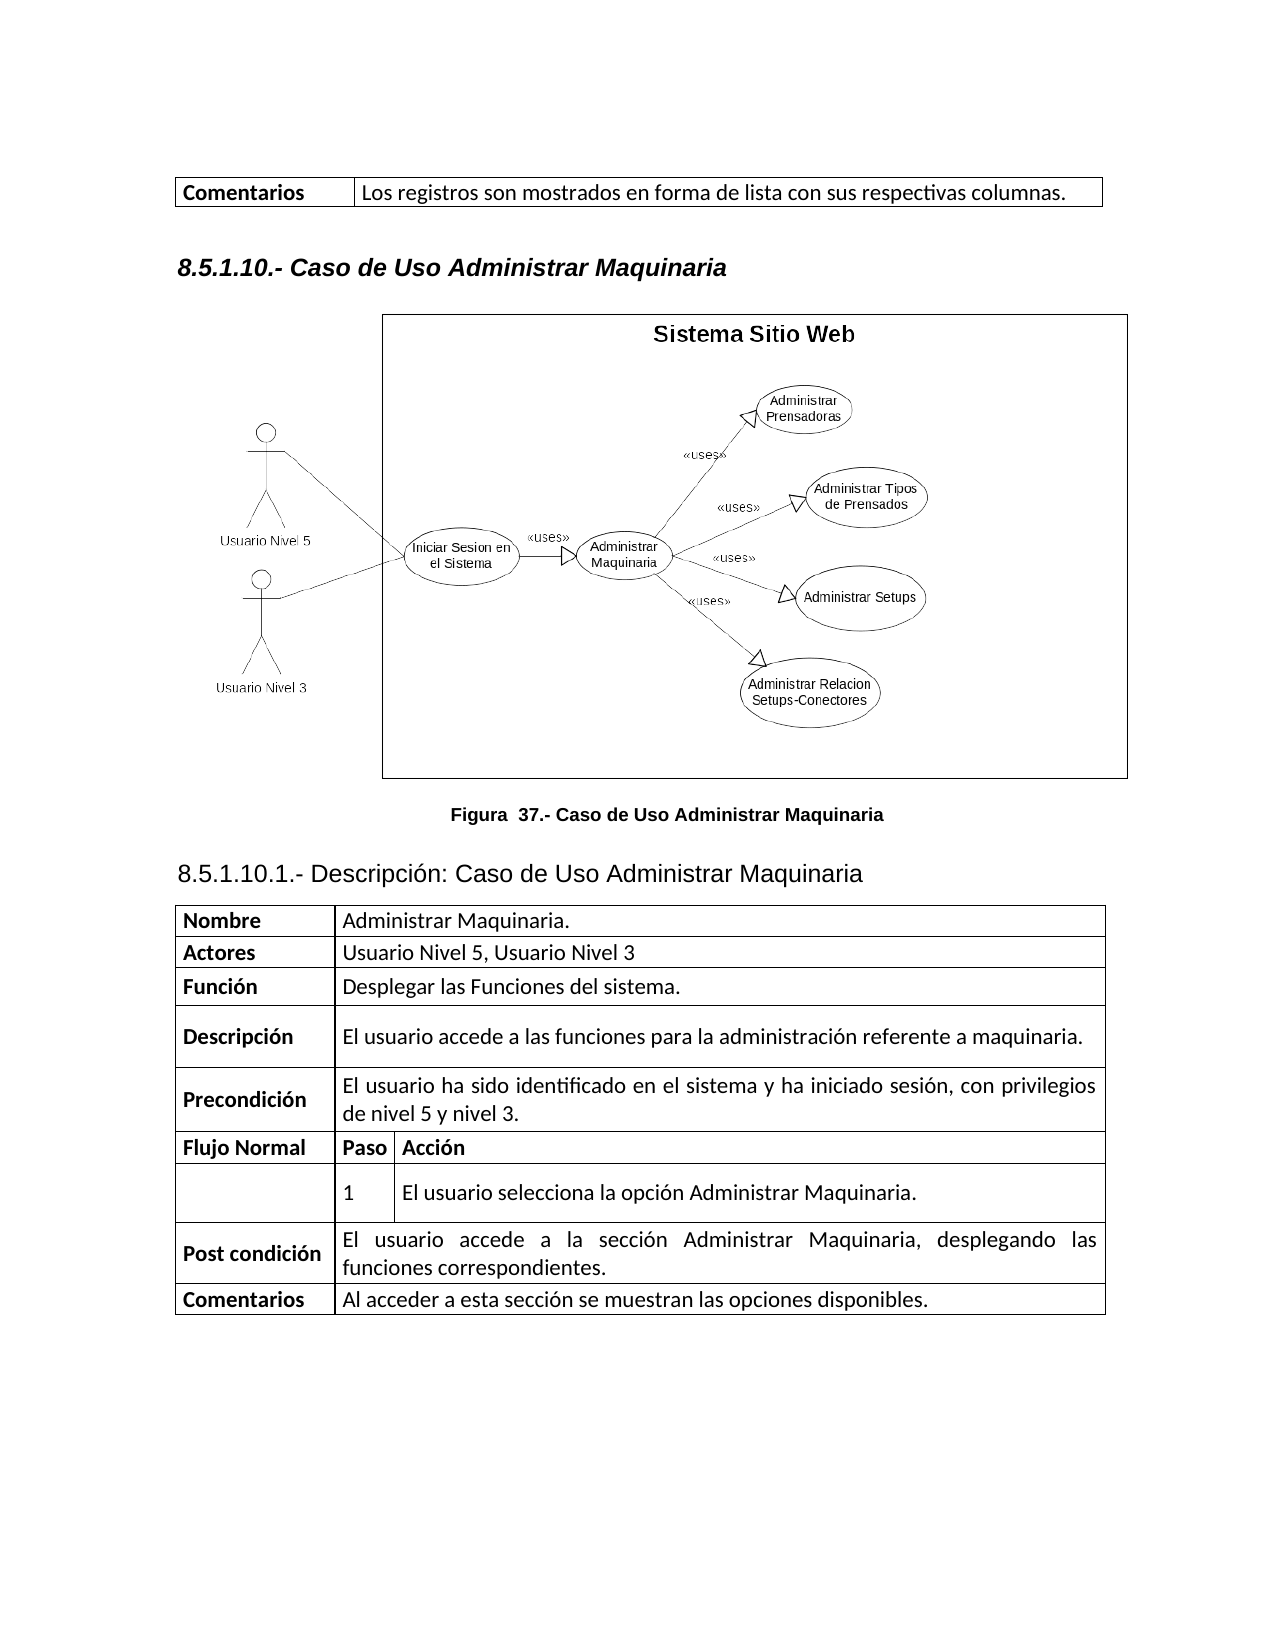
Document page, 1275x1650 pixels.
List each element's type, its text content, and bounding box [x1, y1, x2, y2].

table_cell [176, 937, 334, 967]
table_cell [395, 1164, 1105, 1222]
subtitle 8.5.1.10.- Caso de Uso Administrar Maquinaria [177, 253, 1157, 282]
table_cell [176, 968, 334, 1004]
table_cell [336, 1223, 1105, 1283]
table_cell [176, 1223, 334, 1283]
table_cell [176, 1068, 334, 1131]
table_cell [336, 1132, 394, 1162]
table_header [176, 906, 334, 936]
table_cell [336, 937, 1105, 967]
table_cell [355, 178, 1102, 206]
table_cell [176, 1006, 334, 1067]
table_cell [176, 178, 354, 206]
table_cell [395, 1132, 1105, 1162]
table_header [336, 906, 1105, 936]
subtitle 8.5.1.10.1.- Descripción: Caso de Uso Administrar Maquinaria [177, 859, 1157, 888]
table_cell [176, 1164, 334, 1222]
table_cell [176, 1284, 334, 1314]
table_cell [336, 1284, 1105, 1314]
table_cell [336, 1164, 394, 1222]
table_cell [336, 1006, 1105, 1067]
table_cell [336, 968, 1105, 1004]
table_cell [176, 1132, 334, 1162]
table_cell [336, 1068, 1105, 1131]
